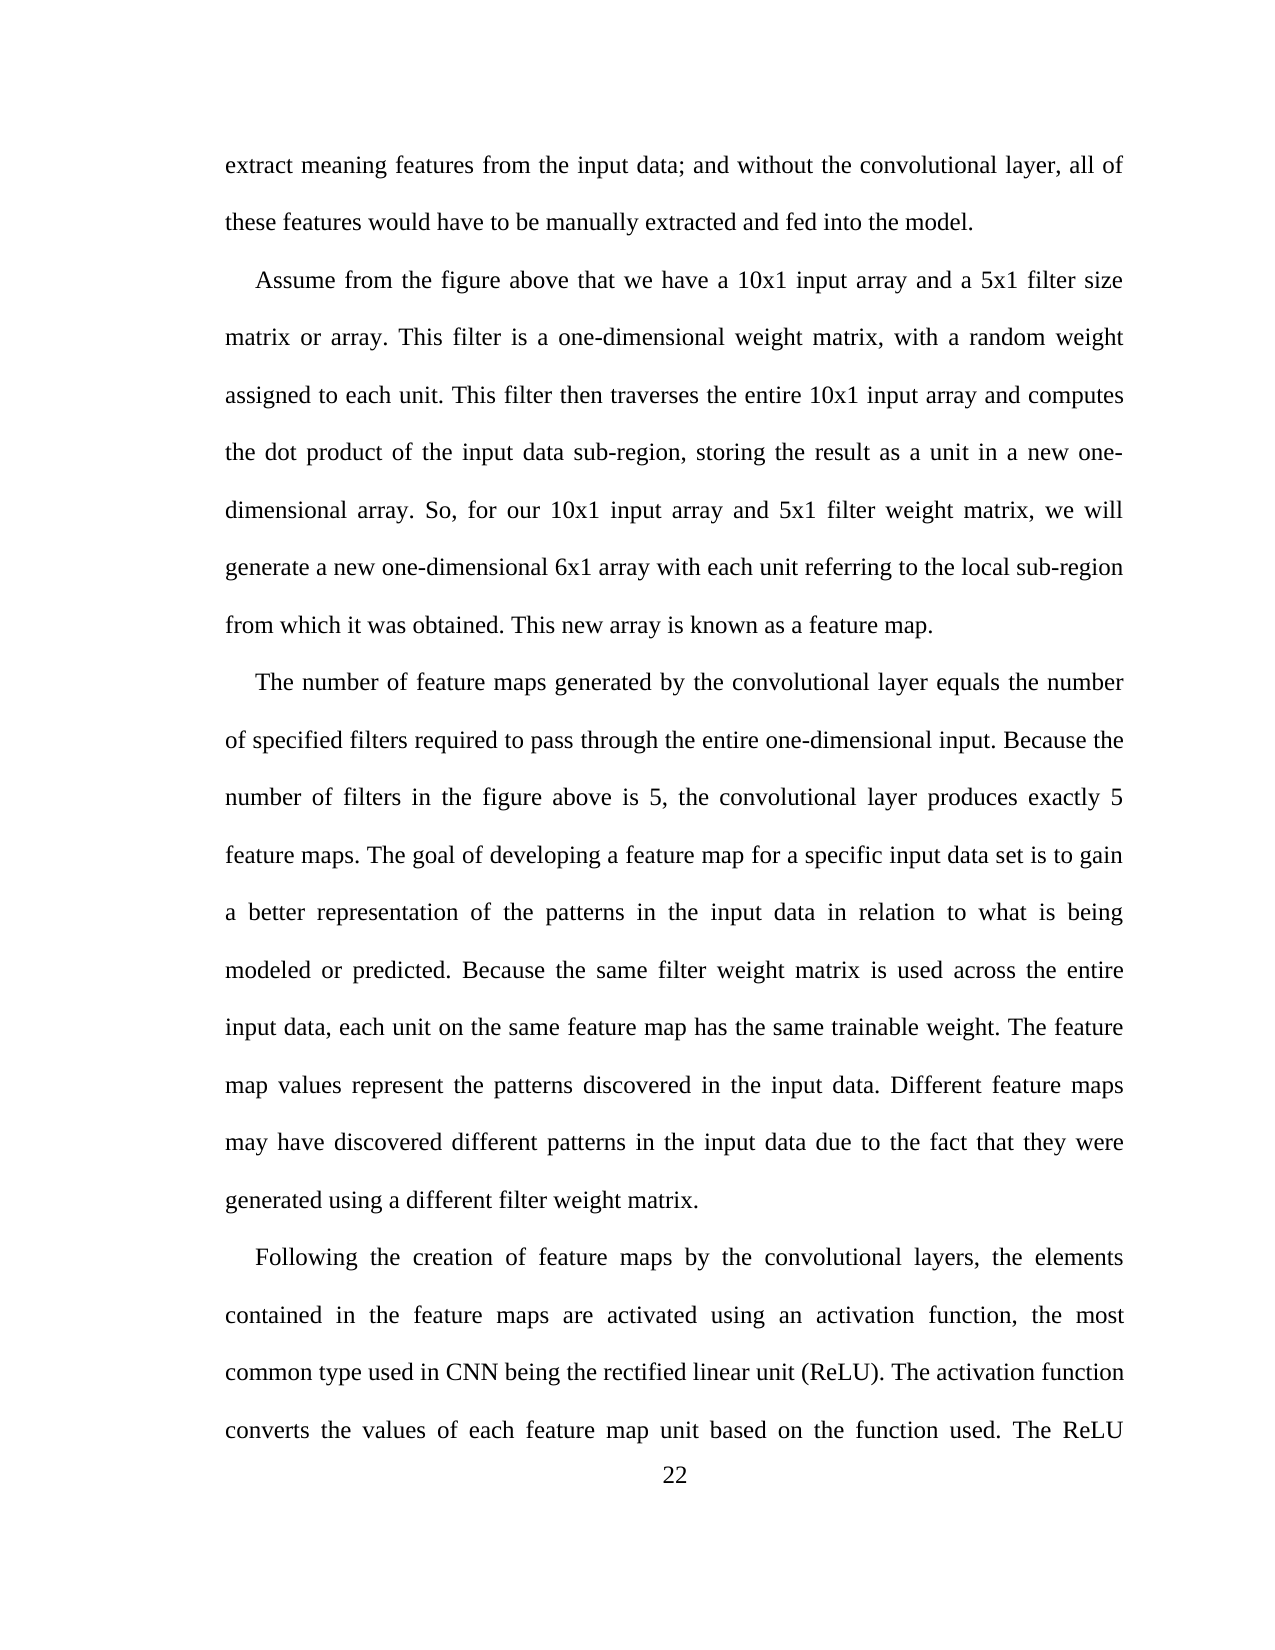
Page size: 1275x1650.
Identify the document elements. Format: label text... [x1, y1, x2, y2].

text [225, 1242, 1125, 1444]
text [225, 150, 1125, 236]
text Assume from the figure above that we have a 10x1 input array and a 5x1 filter size matrix or array. This filter is a one-dimensional weight matrix, with a random weight assigned to each unit. This filter then traverses the entire 10x1 input array and computes the dot product of the input data sub-region, storing the result as a unit in a new one-dimensional array. So, for our 10x1 input array and 5x1 filter weight matrix, we will generate a new one-dimensional 6x1 array with each unit referring to the local sub-region from which it was obtained. This new array is known as a feature map. [225, 265, 1125, 639]
text The number of feature maps generated by the convolutional layer equals the number of specified filters required to pass through the entire one-dimensional input. Because the number of filters in the figure above is 5, the convolutional layer produces exactly 5 feature maps. The goal of developing a feature map for a specific input data set is to gain a better representation of the patterns in the input data in relation to what is being modeled or predicted. Because the same filter weight matrix is used across the entire input data, each unit on the same feature map has the same trainable weight. The feature map values represent the patterns discovered in the input data. Different feature maps may have discovered different patterns in the input data due to the fact that they were generated using a different filter weight matrix. [225, 667, 1125, 1214]
